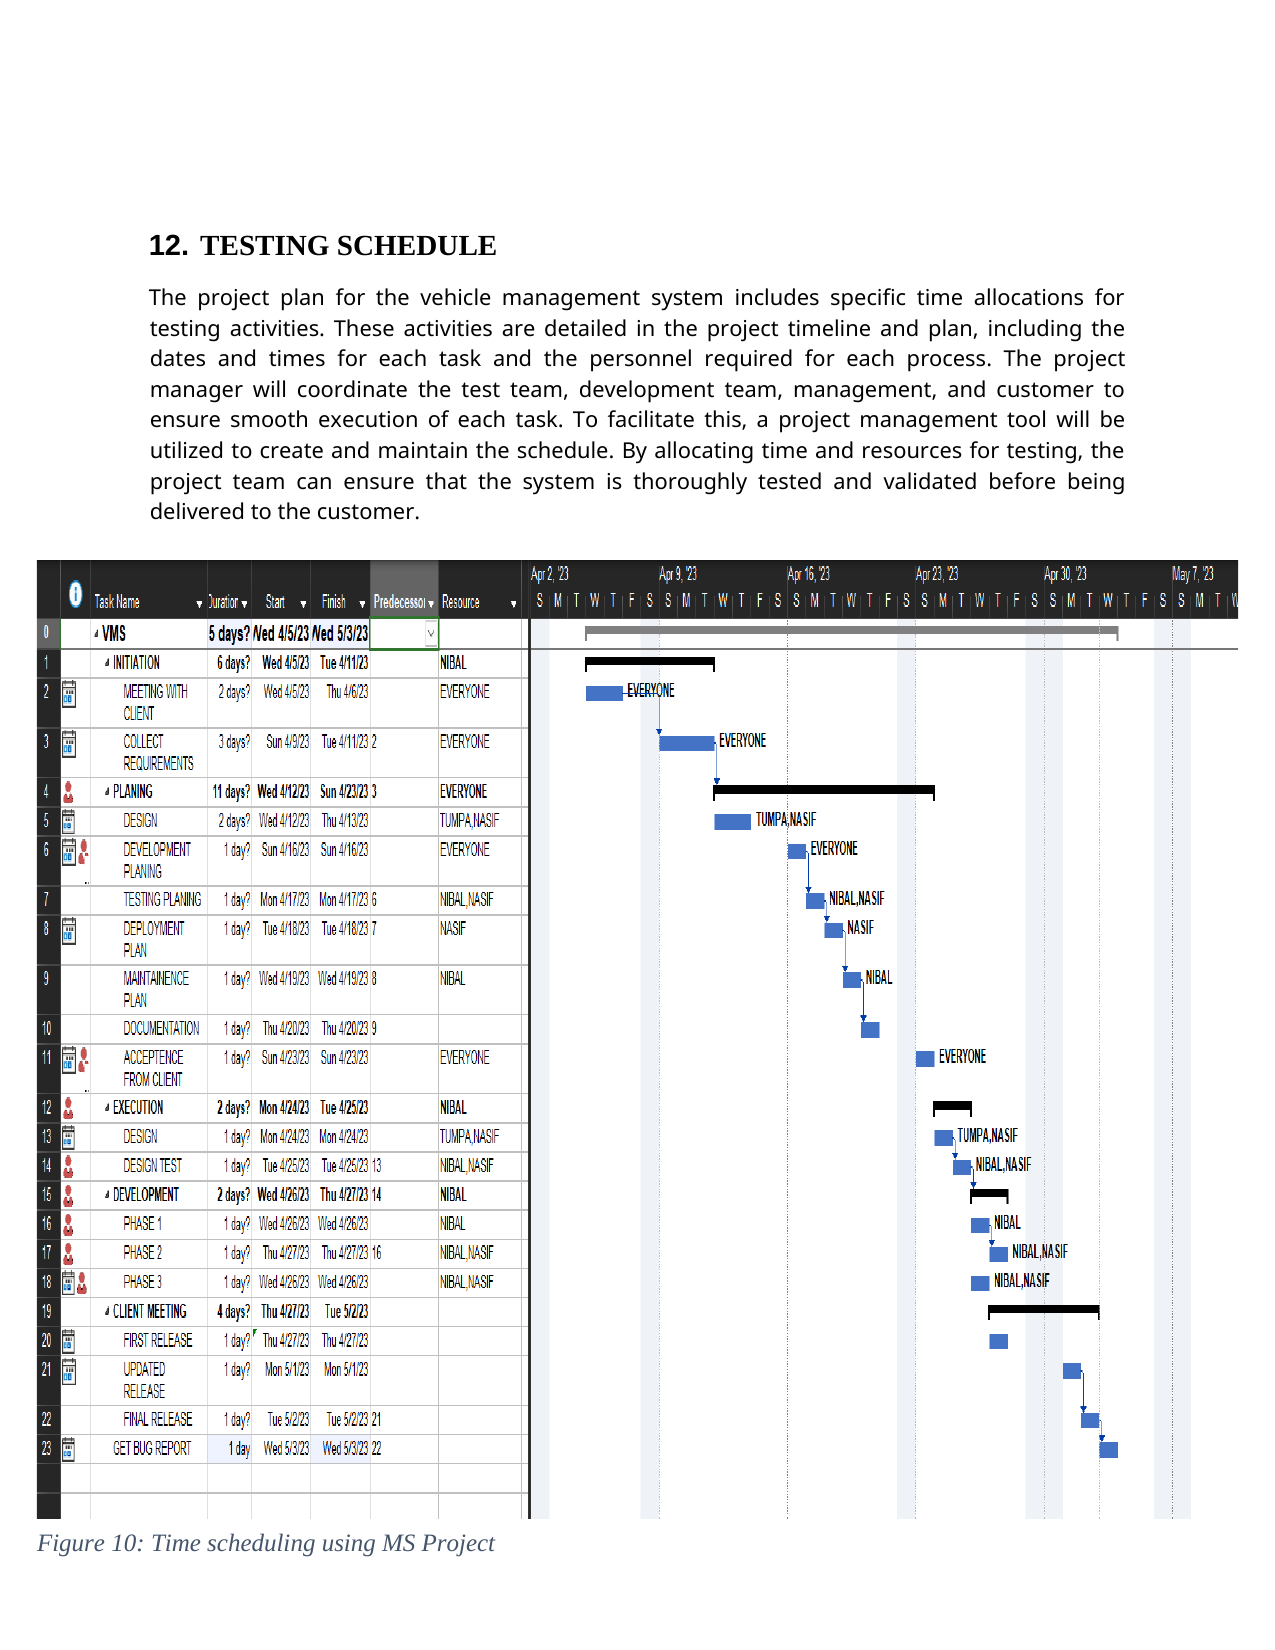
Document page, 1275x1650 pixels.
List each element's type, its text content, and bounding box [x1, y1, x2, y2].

subtitle TESTING SCHEDULE [148, 228, 1171, 261]
picture [36, 560, 1239, 1519]
text The project plan for the vehicle management system includes specific time allocations for testing activities. These activities are detailed in the project timeline and plan, including the dates and times for each task and the personnel required for each process. The project manager will coordinate the test team, development team, management, and customer to ensure smooth execution of each task. To facilitate this, a project management tool will be utilized to create and maintain the schedule. By allocating time and resources for testing, the project team can ensure that the system is thoroughly tested and validated before being delivered to the customer. [148, 282, 1126, 526]
